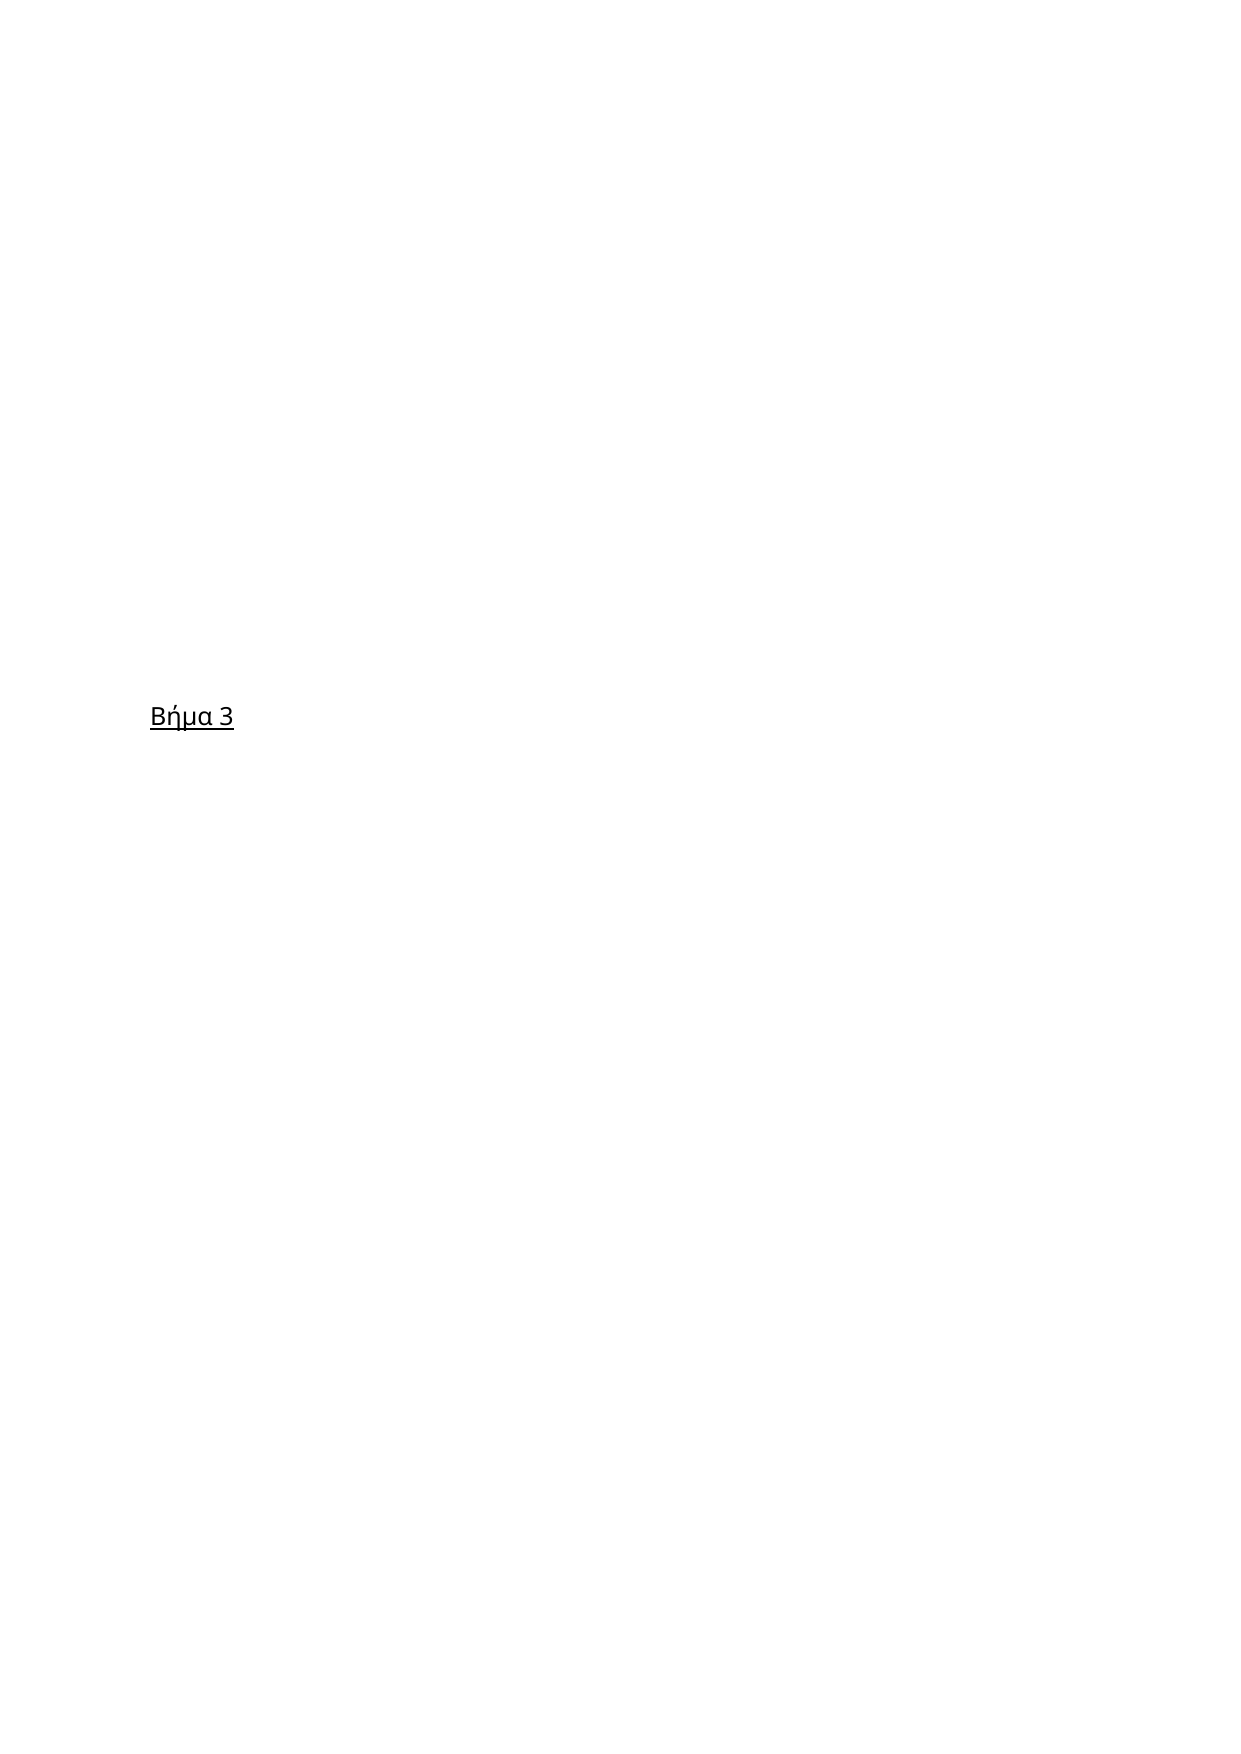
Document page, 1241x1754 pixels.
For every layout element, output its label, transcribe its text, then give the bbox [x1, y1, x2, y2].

text Βήμα 3 [150, 699, 1090, 733]
